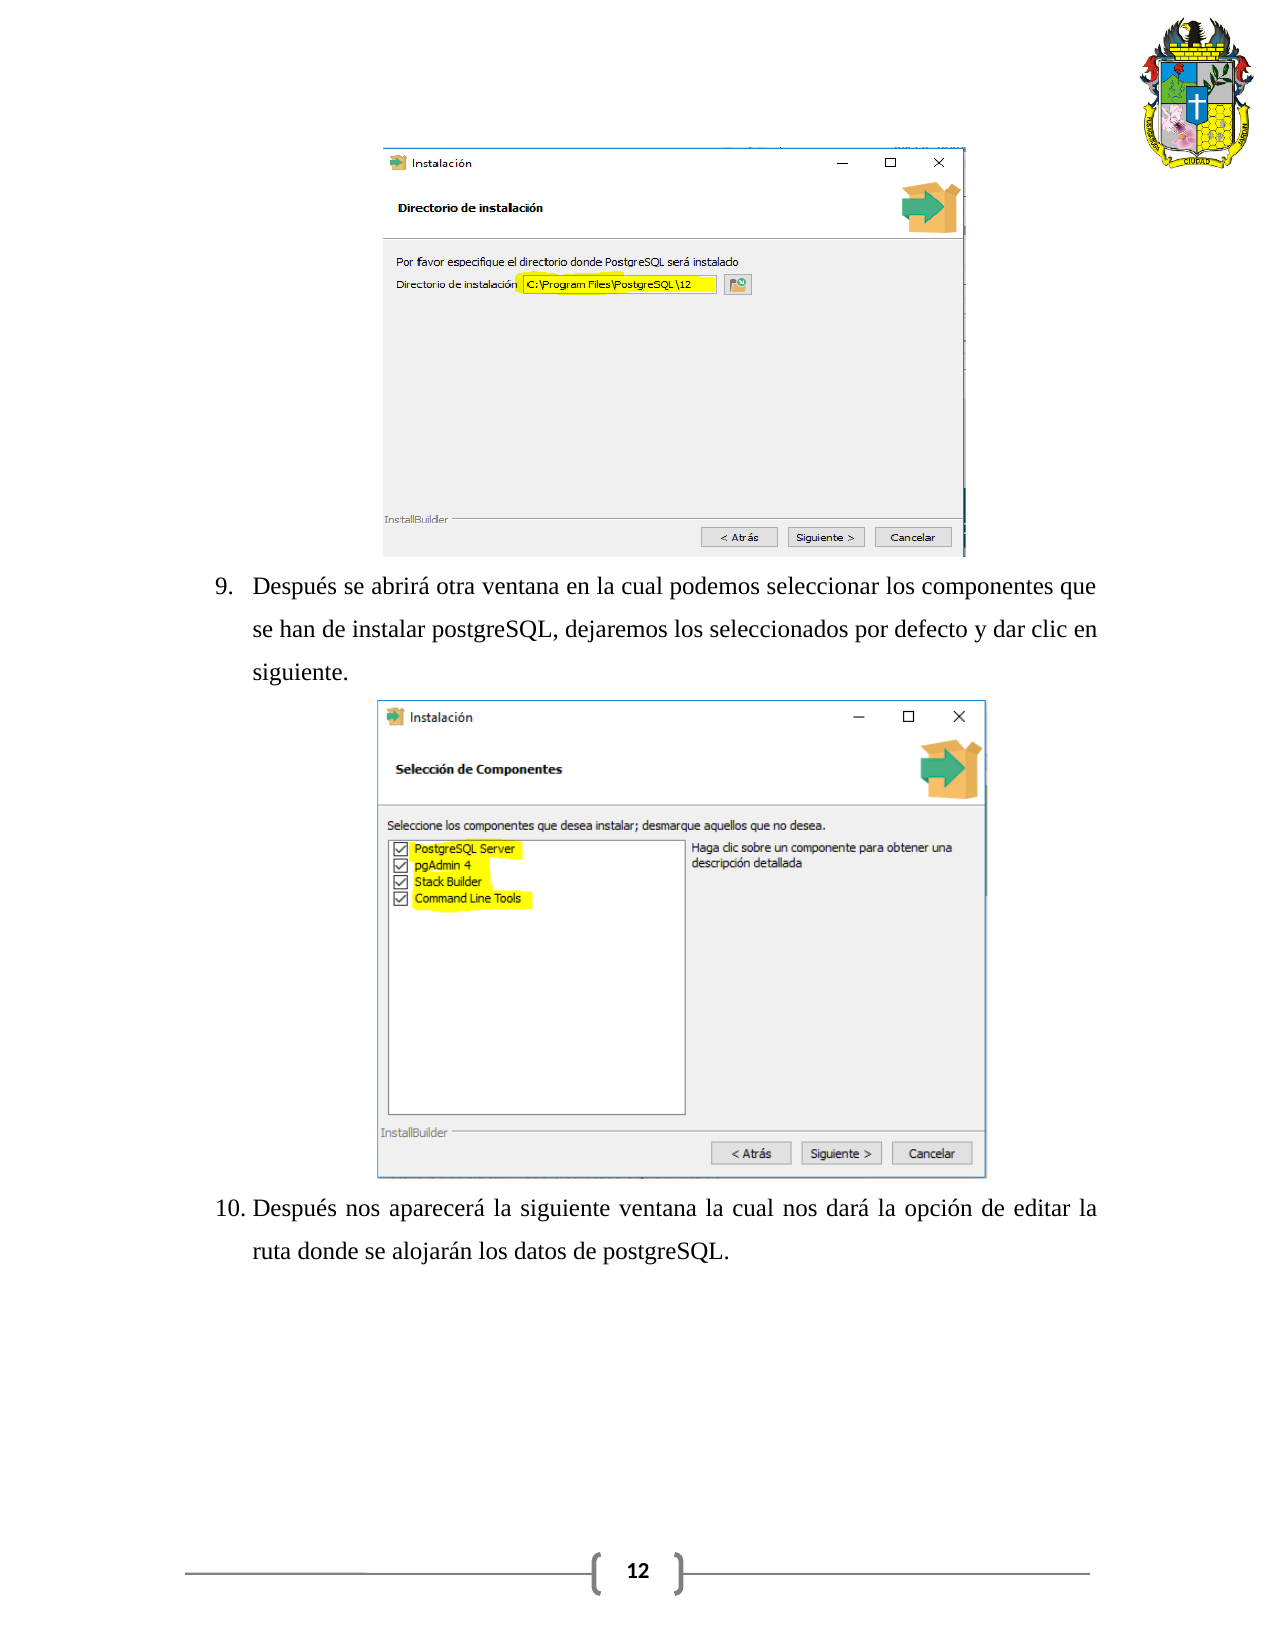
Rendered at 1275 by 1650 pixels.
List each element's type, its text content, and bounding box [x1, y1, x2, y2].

picture [383, 147, 966, 557]
list Después nos aparecerá la siguiente ventana la cual nos dará la opción de editar la ruta donde se alojarán los datos de postgreSQL. [215, 1193, 1098, 1265]
list Después se abrirá otra ventana en la cual podemos seleccionar los componentes que se han de instalar postgreSQL, dejaremos los seleccionados por defecto y dar clic en siguiente. [215, 571, 1098, 686]
picture [1137, 16, 1255, 171]
picture [377, 700, 988, 1179]
